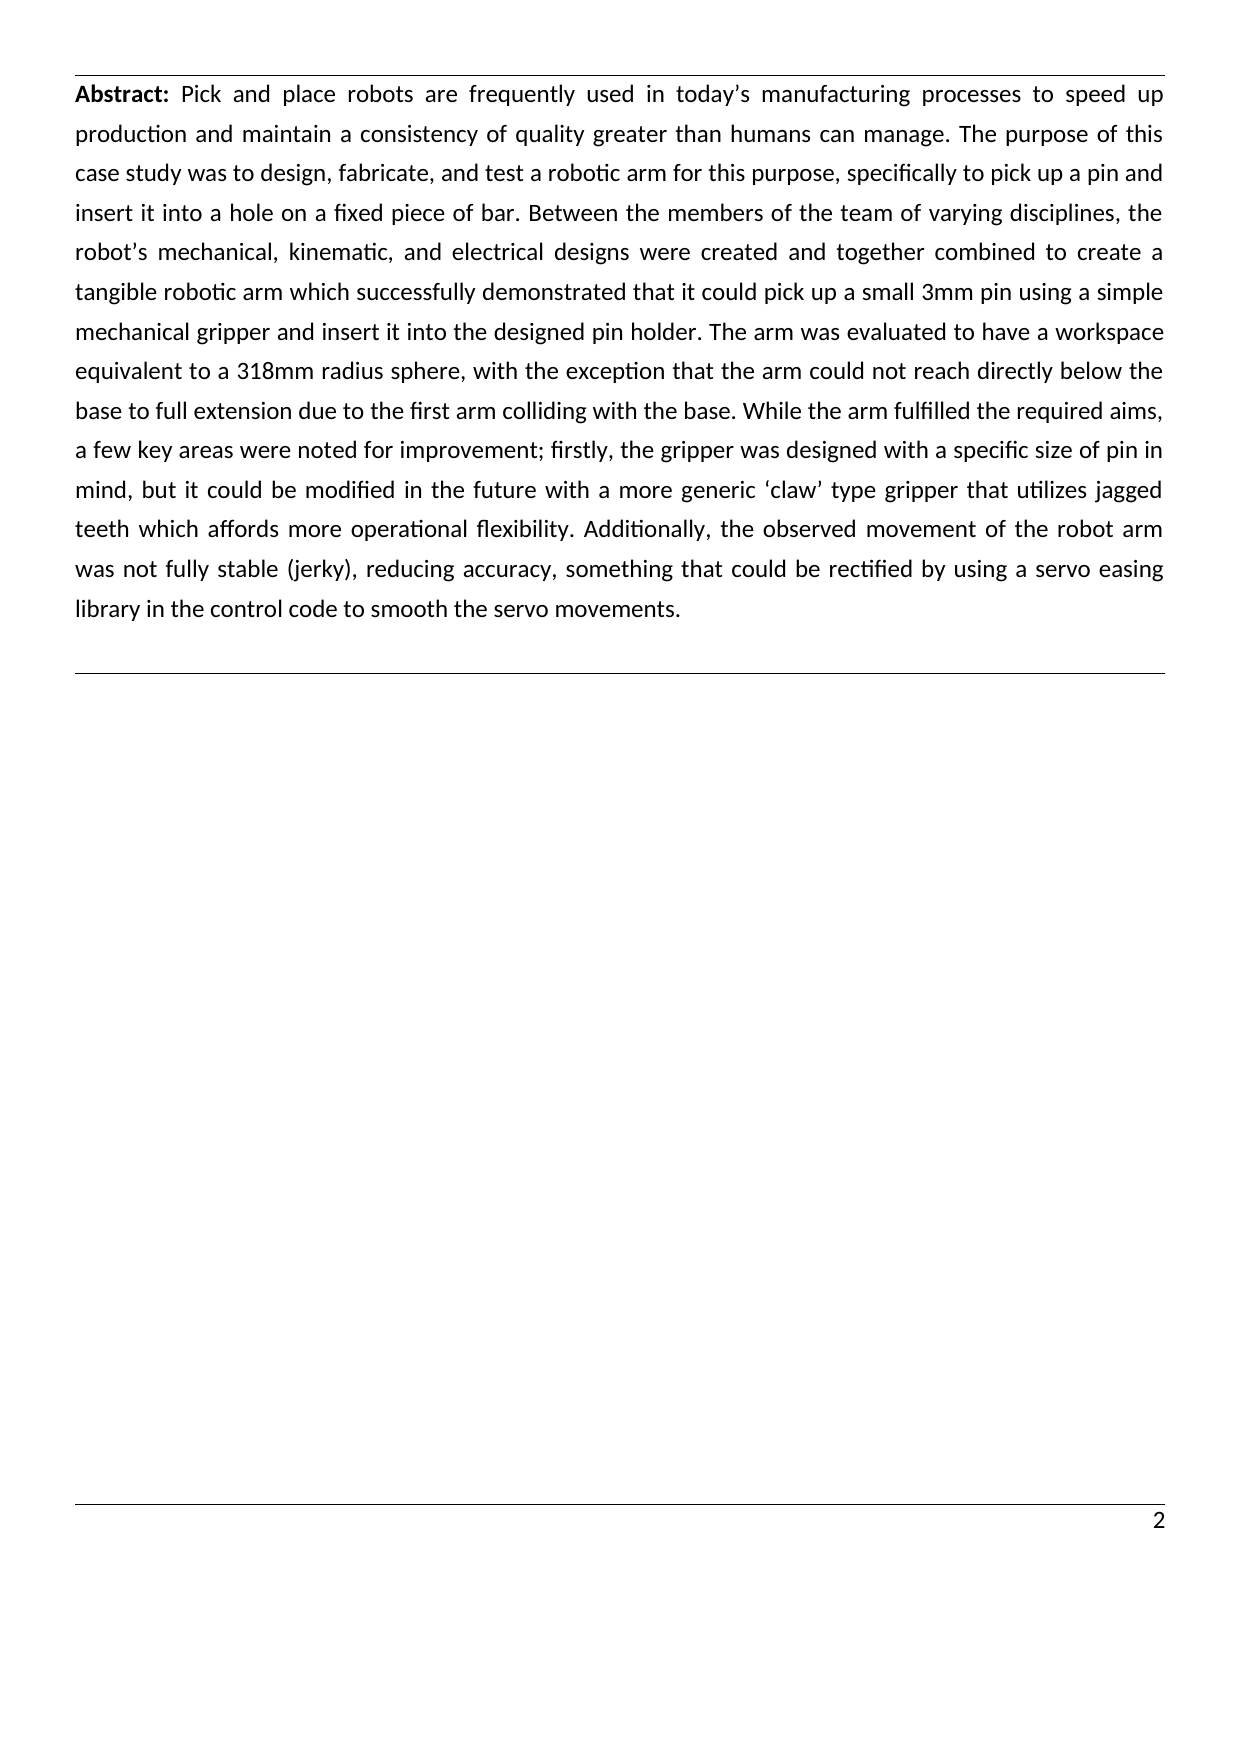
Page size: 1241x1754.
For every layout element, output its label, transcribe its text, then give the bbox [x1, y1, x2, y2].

text Abstract: Pick and place robots are frequently used in today’s manufacturing processes to speed up production and maintain a consistency of quality greater than humans can manage. The purpose of this case study was to design, fabricate, and test a robotic arm for this purpose, specifically to pick up a pin and insert it into a hole on a fixed piece of bar. Between the members of the team of varying disciplines, the robot’s mechanical, kinematic, and electrical designs were created and together combined to create a tangible robotic arm which successfully demonstrated that it could pick up a small 3mm pin using a simple mechanical gripper and insert it into the designed pin holder. The arm was evaluated to have a workspace equivalent to a 318mm radius sphere, with the exception that the arm could not reach directly below the base to full extension due to the first arm colliding with the base. While the arm fulfilled the required aims, a few key areas were noted for improvement; firstly, the gripper was designed with a specific size of pin in mind, but it could be modified in the future with a more generic ‘claw’ type gripper that utilizes jagged teeth which affords more operational flexibility. Additionally, the observed movement of the robot arm was not fully stable (jerky), reducing accuracy, something that could be rectified by using a servo easing library in the control code to smooth the servo movements. [75, 76, 1165, 623]
